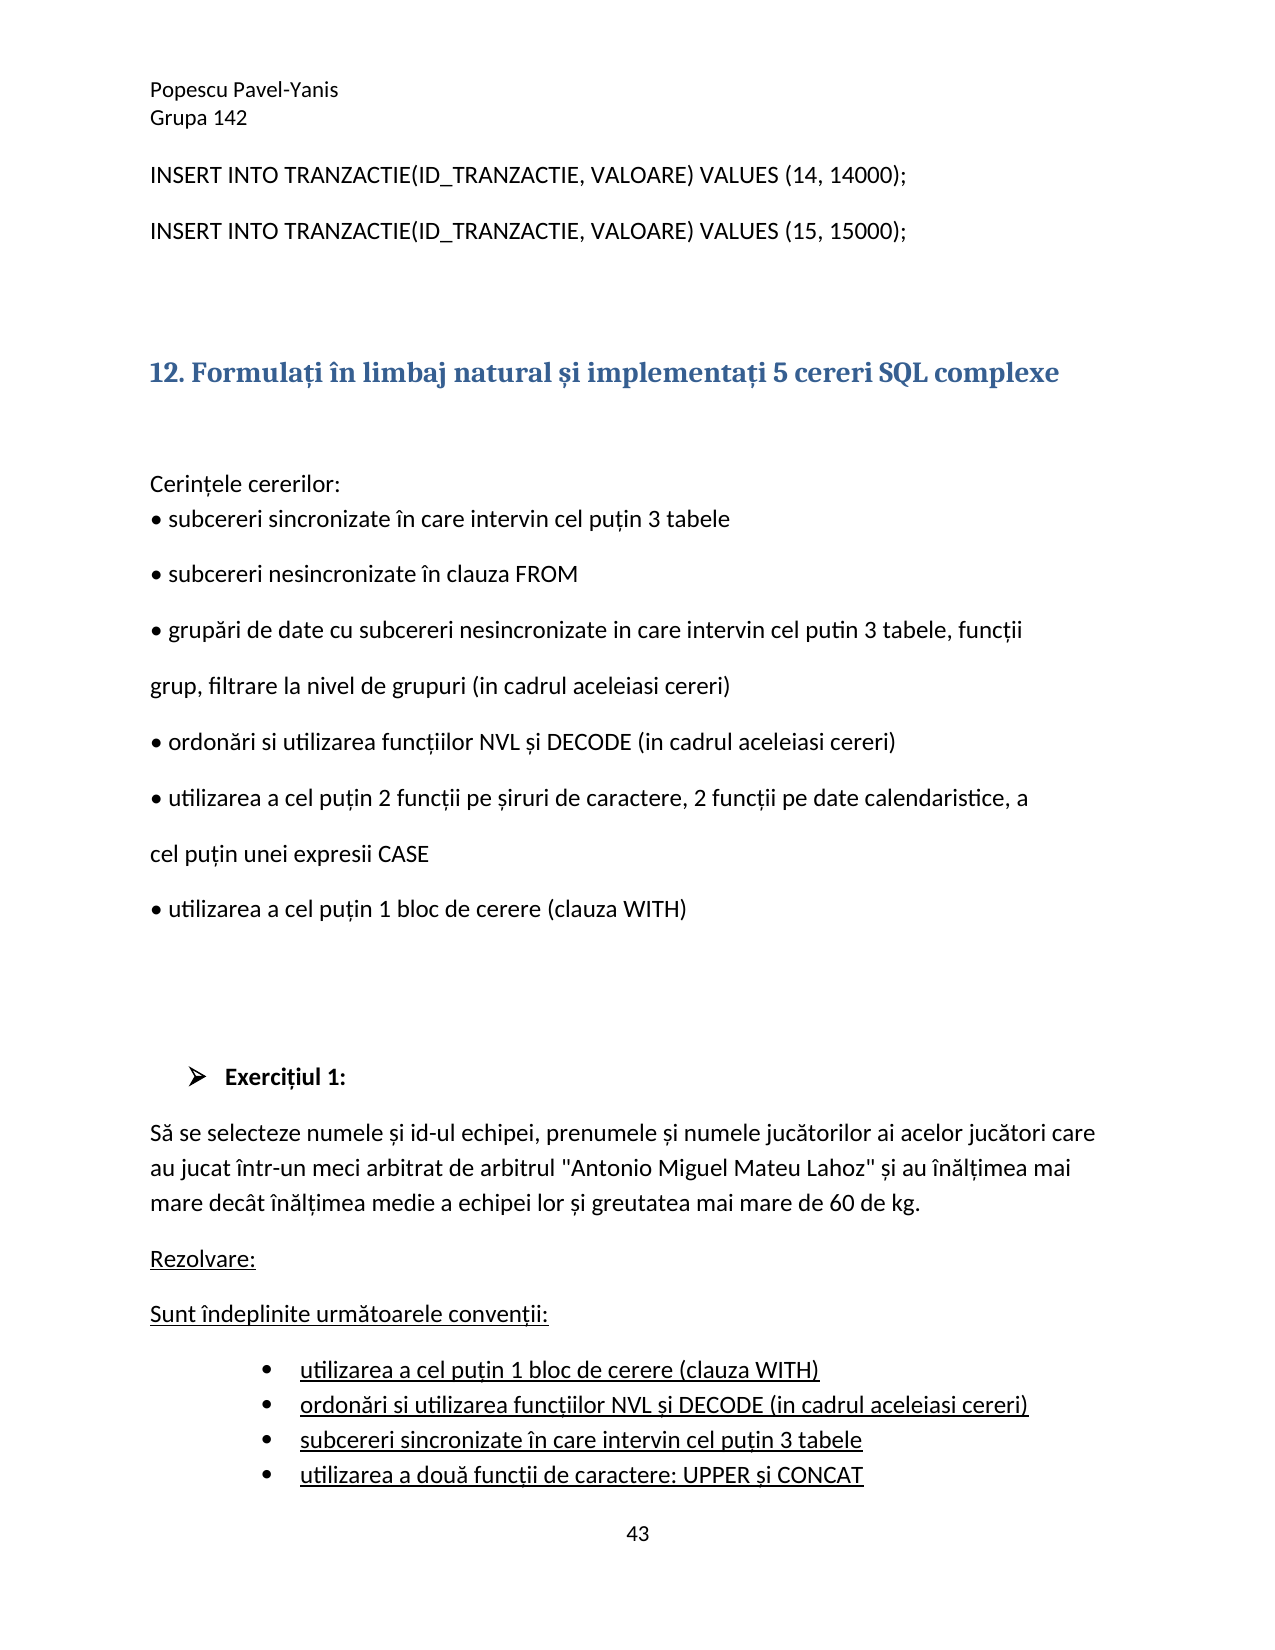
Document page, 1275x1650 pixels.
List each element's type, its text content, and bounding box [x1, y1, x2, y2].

text Cerințele cererilor: • subcereri sincronizate în care intervin cel puțin 3 tabele [150, 468, 1125, 533]
list utilizarea a cel puțin 1 bloc de cerere (clauza WITH) [262, 1354, 1125, 1385]
text • utilizarea a cel puțin 1 bloc de cerere (clauza WITH) [150, 894, 1125, 924]
text • utilizarea a cel puțin 2 funcții pe șiruri de caractere, 2 funcții pe date calendaristice, a [150, 782, 1125, 812]
text • grupări de date cu subcereri nesincronizate in care intervin cel putin 3 tabele, funcții [150, 614, 1125, 645]
subtitle 12. Formulați în limbaj natural și implementați 5 cereri SQL complexe [150, 356, 1125, 389]
list utilizarea a două funcții de caractere: UPPER și CONCAT [262, 1459, 1125, 1490]
text • subcereri nesincronizate în clauza FROM [150, 559, 1125, 589]
list subcereri sincronizate în care intervin cel puțin 3 tabele [262, 1424, 1125, 1455]
text cel puțin unei expresii CASE [150, 838, 1125, 868]
list ordonări si utilizarea funcțiilor NVL și DECODE (in cadrul aceleiasi cereri) [262, 1389, 1125, 1420]
text Să se selecteze numele și id-ul echipei, prenumele și numele jucătorilor ai acelor jucători care au jucat într-un meci arbitrat de arbitrul "Antonio Miguel Mateu Lahoz" și au înălțimea mai mare decât înălțimea medie a echipei lor și greutatea mai mare de 60 de kg. [150, 1117, 1125, 1217]
text • ordonări si utilizarea funcțiilor NVL și DECODE (in cadrul aceleiasi cereri) [150, 726, 1125, 757]
text Rezolvare: [150, 1243, 1125, 1273]
text INSERT INTO TRANZACTIE(ID_TRANZACTIE, VALOARE) VALUES (14, 14000); [150, 159, 1125, 189]
text grup, filtrare la nivel de grupuri (in cadrul aceleiasi cereri) [150, 670, 1125, 701]
text INSERT INTO TRANZACTIE(ID_TRANZACTIE, VALOARE) VALUES (15, 15000); [150, 215, 1125, 245]
list Exercițiul 1: [187, 1061, 1125, 1092]
text Sunt îndeplinite următoarele convenții: [150, 1299, 1125, 1329]
